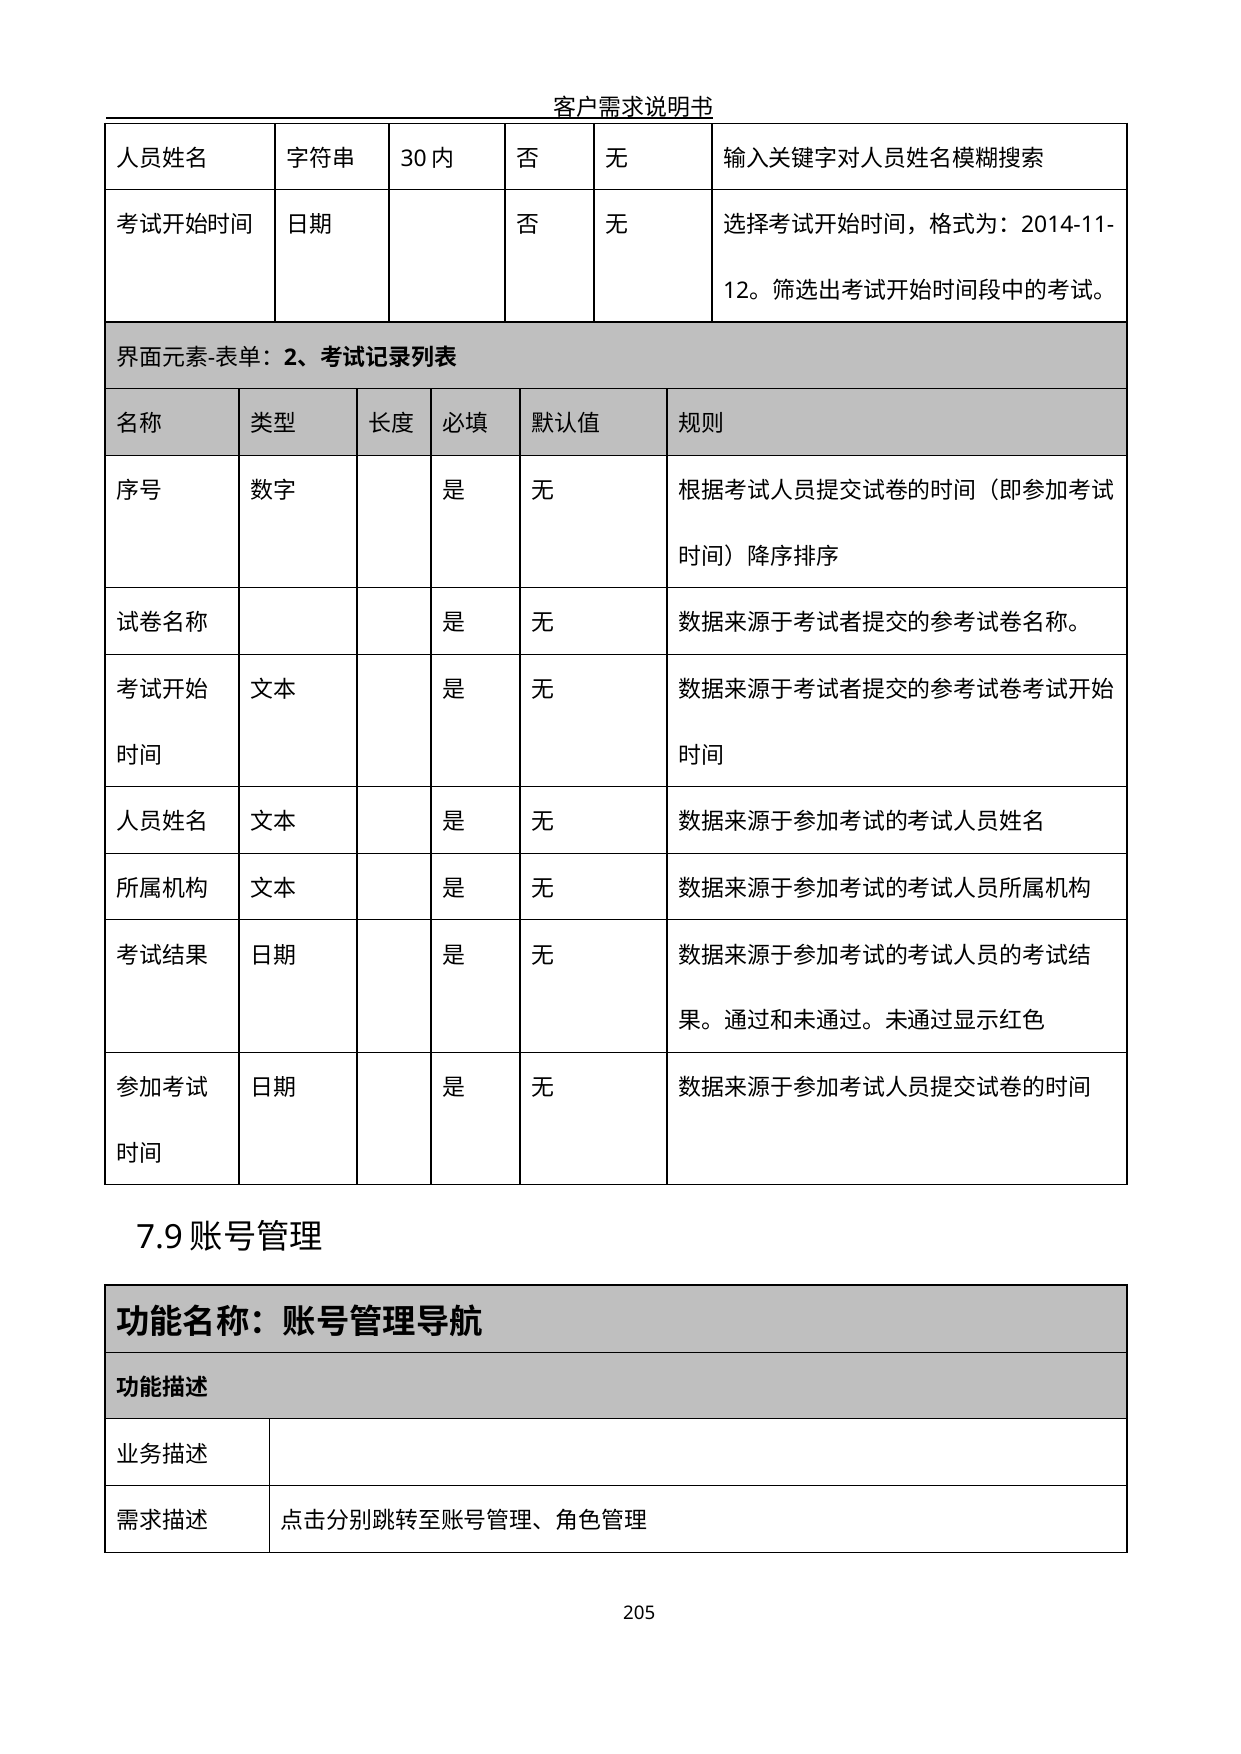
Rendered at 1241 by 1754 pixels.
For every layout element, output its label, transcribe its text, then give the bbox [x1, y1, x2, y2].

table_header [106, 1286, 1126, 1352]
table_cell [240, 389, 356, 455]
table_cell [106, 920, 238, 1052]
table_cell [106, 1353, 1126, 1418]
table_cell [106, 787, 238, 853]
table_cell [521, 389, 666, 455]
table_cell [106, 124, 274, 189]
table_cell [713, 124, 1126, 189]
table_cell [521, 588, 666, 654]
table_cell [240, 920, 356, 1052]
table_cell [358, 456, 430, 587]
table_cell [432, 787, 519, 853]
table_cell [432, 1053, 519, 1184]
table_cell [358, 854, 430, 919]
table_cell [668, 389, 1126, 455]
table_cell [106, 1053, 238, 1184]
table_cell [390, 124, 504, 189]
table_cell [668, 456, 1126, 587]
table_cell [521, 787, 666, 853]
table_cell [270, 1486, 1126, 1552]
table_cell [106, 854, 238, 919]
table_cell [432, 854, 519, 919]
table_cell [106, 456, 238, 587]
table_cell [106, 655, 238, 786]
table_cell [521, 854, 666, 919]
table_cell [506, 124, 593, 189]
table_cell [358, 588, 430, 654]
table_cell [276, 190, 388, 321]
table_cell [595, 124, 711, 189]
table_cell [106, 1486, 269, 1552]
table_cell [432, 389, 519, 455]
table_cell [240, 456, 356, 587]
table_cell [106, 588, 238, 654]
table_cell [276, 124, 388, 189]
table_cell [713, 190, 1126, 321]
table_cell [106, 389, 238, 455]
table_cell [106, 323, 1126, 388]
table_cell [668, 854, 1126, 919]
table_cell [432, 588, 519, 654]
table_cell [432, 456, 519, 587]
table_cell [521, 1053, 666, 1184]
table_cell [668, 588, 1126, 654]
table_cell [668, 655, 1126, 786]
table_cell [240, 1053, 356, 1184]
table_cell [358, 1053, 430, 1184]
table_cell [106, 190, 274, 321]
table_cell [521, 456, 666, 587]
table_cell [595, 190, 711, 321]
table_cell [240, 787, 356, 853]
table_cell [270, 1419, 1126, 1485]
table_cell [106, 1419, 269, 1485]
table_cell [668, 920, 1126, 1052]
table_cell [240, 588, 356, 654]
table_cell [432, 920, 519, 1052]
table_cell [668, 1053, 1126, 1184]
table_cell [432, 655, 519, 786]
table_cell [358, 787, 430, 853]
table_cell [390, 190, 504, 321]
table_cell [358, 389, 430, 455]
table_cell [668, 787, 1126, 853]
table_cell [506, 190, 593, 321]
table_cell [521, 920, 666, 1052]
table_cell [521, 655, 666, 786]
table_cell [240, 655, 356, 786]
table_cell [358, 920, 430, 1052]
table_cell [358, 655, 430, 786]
subtitle 7.9账号管理 [136, 1202, 1134, 1267]
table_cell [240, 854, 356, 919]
